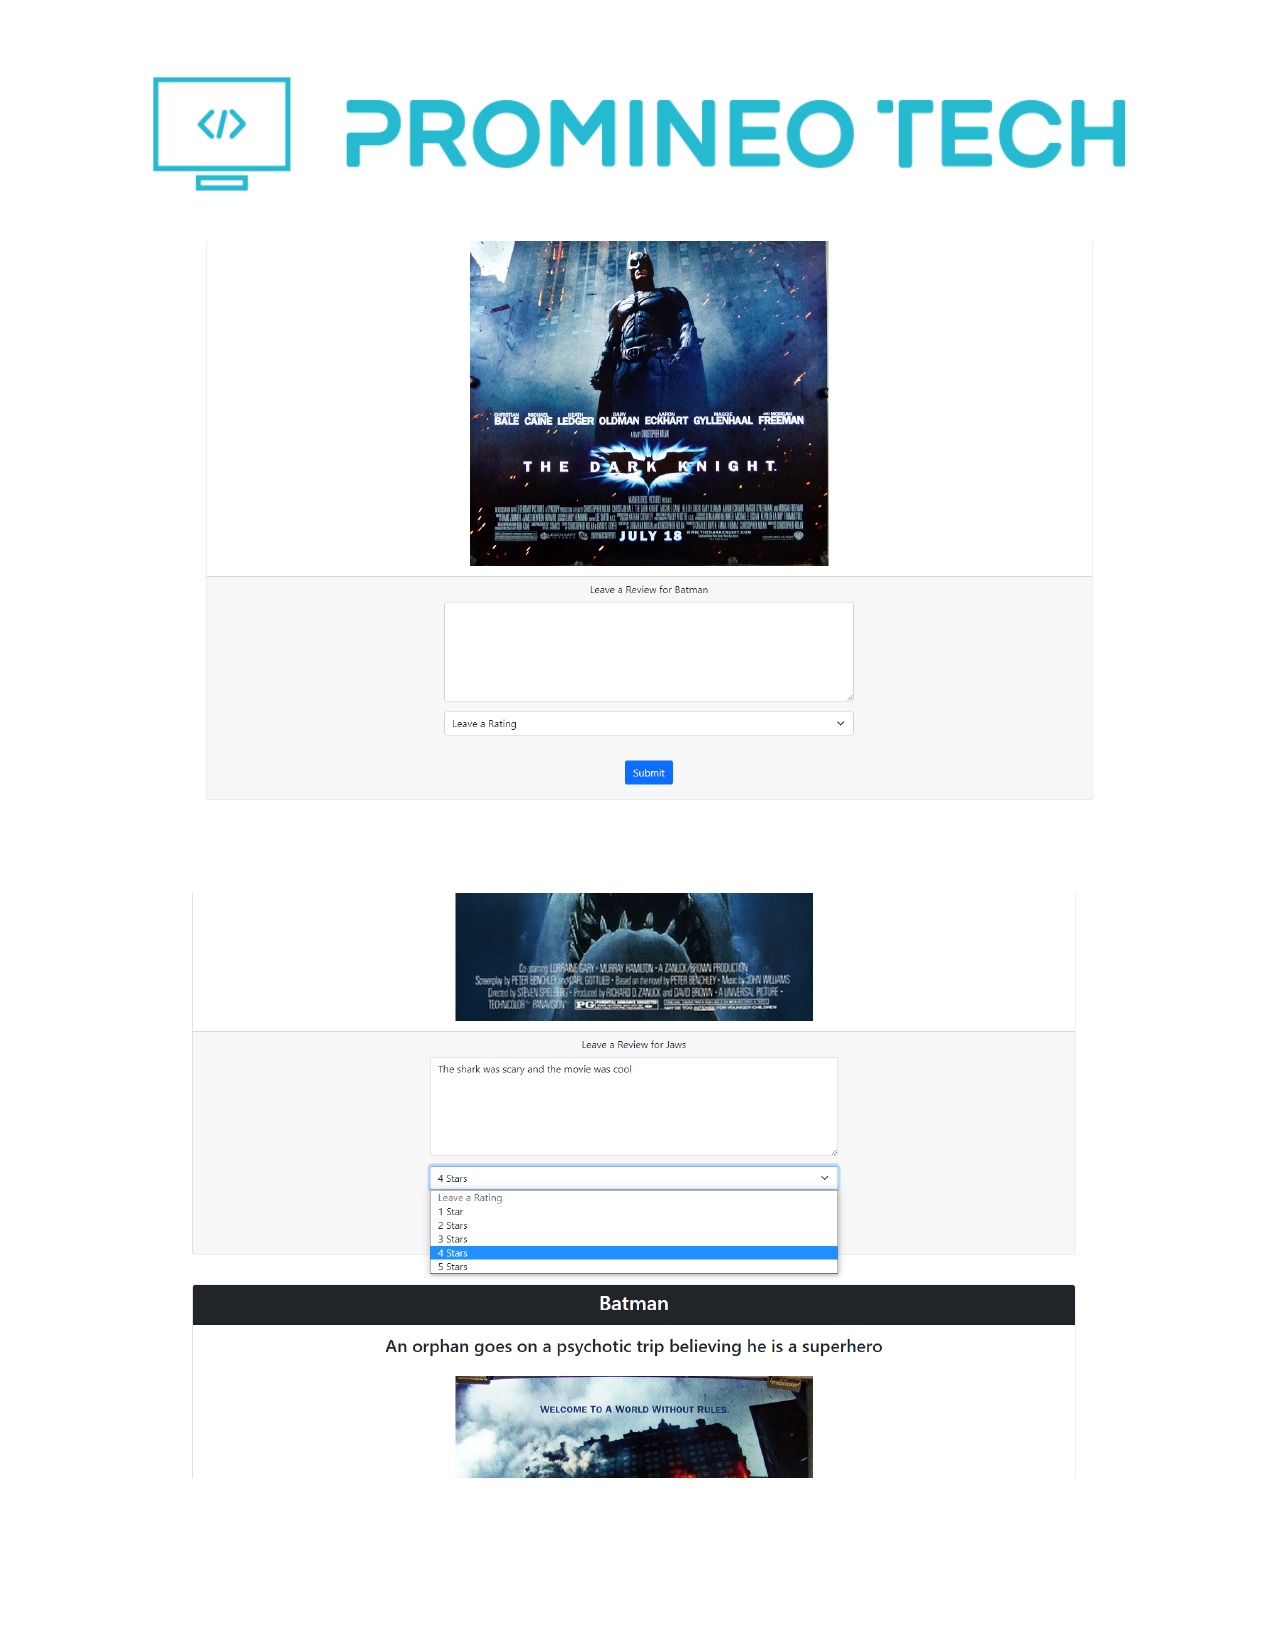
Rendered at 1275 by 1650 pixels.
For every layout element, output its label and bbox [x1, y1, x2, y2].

picture [150, 75, 1125, 194]
picture [150, 241, 1125, 827]
picture [150, 893, 1125, 1478]
